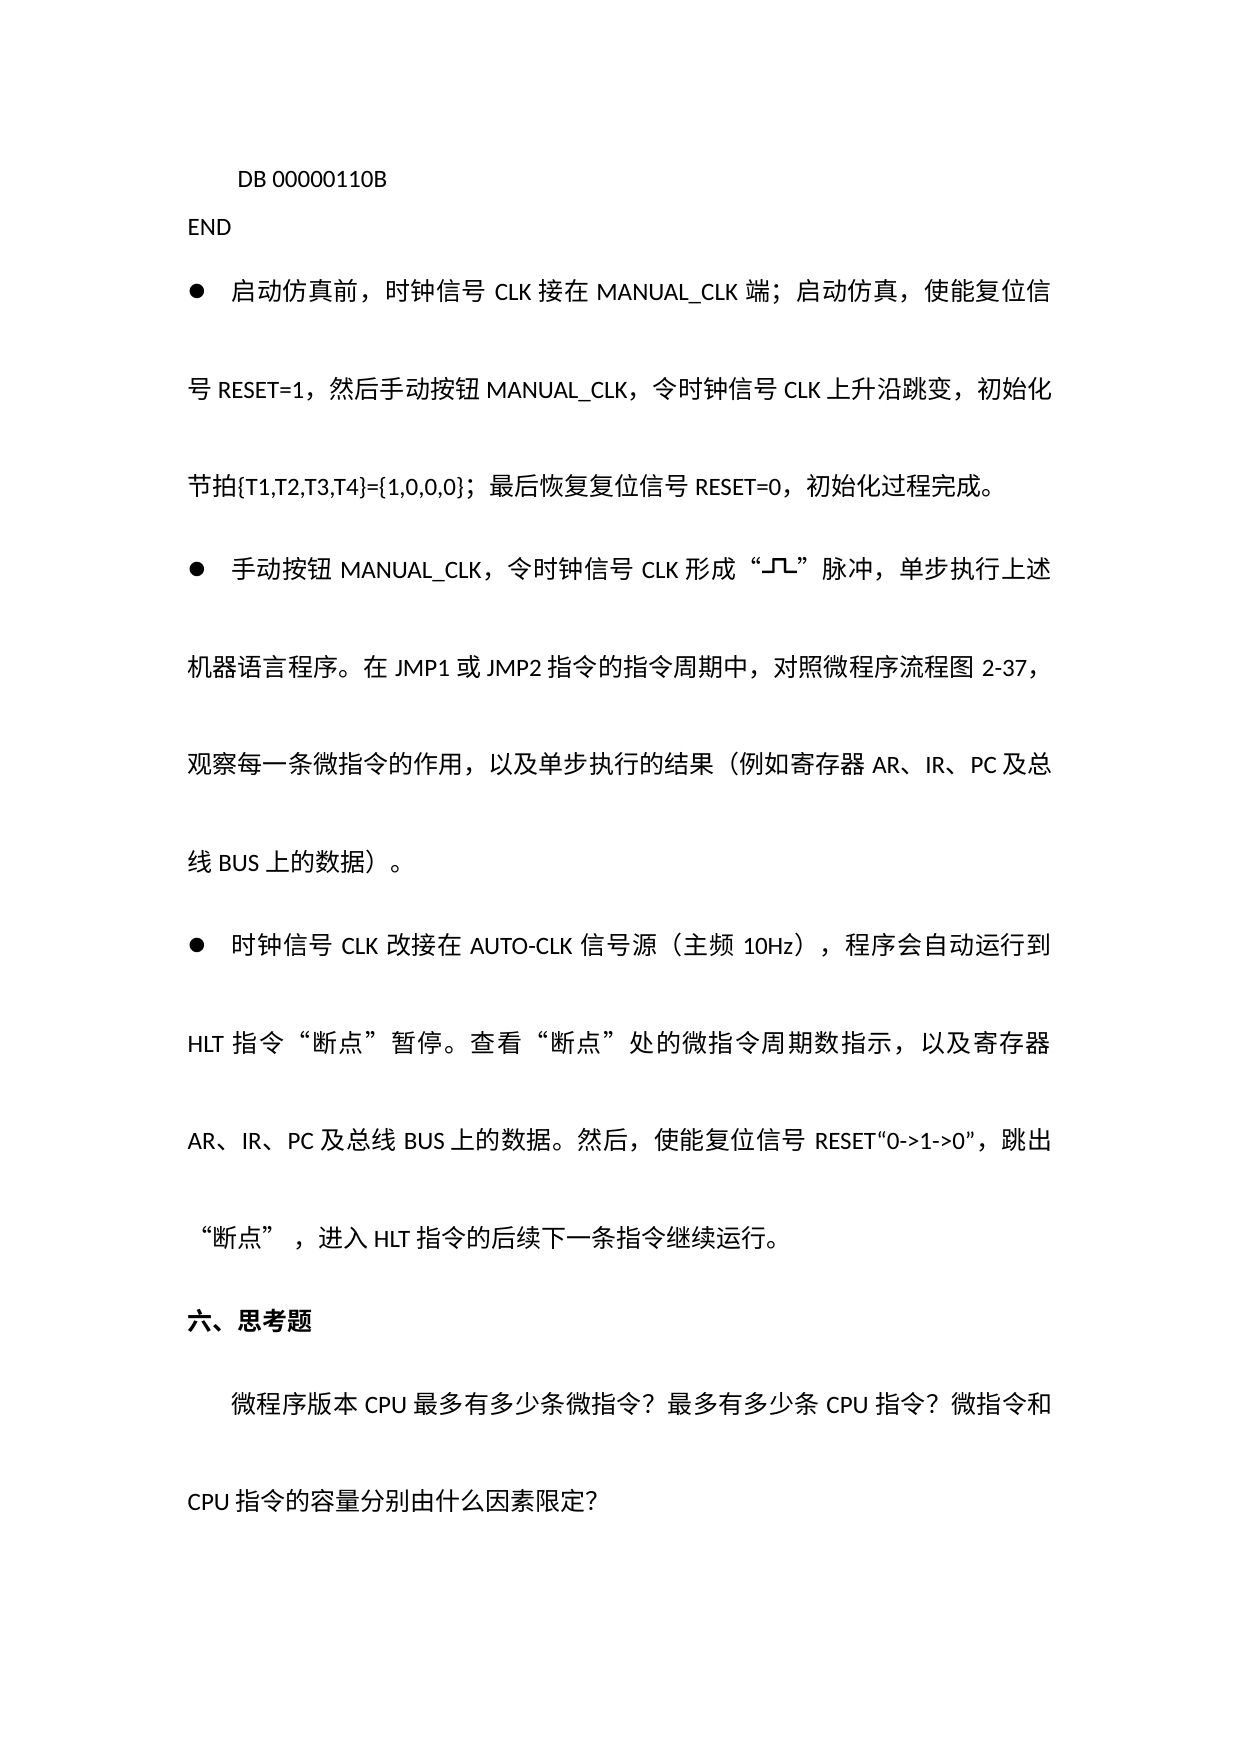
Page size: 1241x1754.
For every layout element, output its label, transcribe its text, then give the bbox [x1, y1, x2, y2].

text 六、思考题 [187, 1287, 1053, 1352]
text END [187, 210, 1053, 242]
list 微程序版本 CPU 最多有多少条微指令？最多有多少条 CPU 指令？微指令和 CPU 指令的容量分别由什么因素限定？ [187, 1370, 1053, 1532]
list 手动按钮 MANUAL_CLK，令时钟信号 CLK 形成“”脉冲，单步执行上述机器语言程序。在 JMP1 或 JMP2 指令的指令周期中，对照微程序流程图 2-37，观察每一条微指令的作用，以及单步执行的结果（例如寄存器 AR、IR、PC 及总线 BUS 上的数据）。 [187, 536, 1053, 893]
text DB 00000110B [187, 162, 1053, 194]
list 时钟信号 CLK 改接在 AUTO-CLK 信号源（主频 10Hz），程序会自动运行到 HLT 指令“断点”暂停。查看“断点”处的微指令周期数指示，以及寄存器 AR、IR、PC 及总线 BUS上的数据。然后，使能复位信号 RESET“0->1->0”，跳出“断点” ，进入 HLT 指令的后续下一条指令继续运行。 [187, 911, 1053, 1269]
picture [762, 558, 798, 579]
list 启动仿真前，时钟信号 CLK 接在 MANUAL_CLK 端；启动仿真，使能复位信号RESET=1，然后手动按钮 MANUAL_CLK，令时钟信号 CLK 上升沿跳变，初始化节拍{T1,T2,T3,T4}={1,0,0,0}；最后恢复复位信号 RESET=0，初始化过程完成。 [187, 257, 1053, 517]
